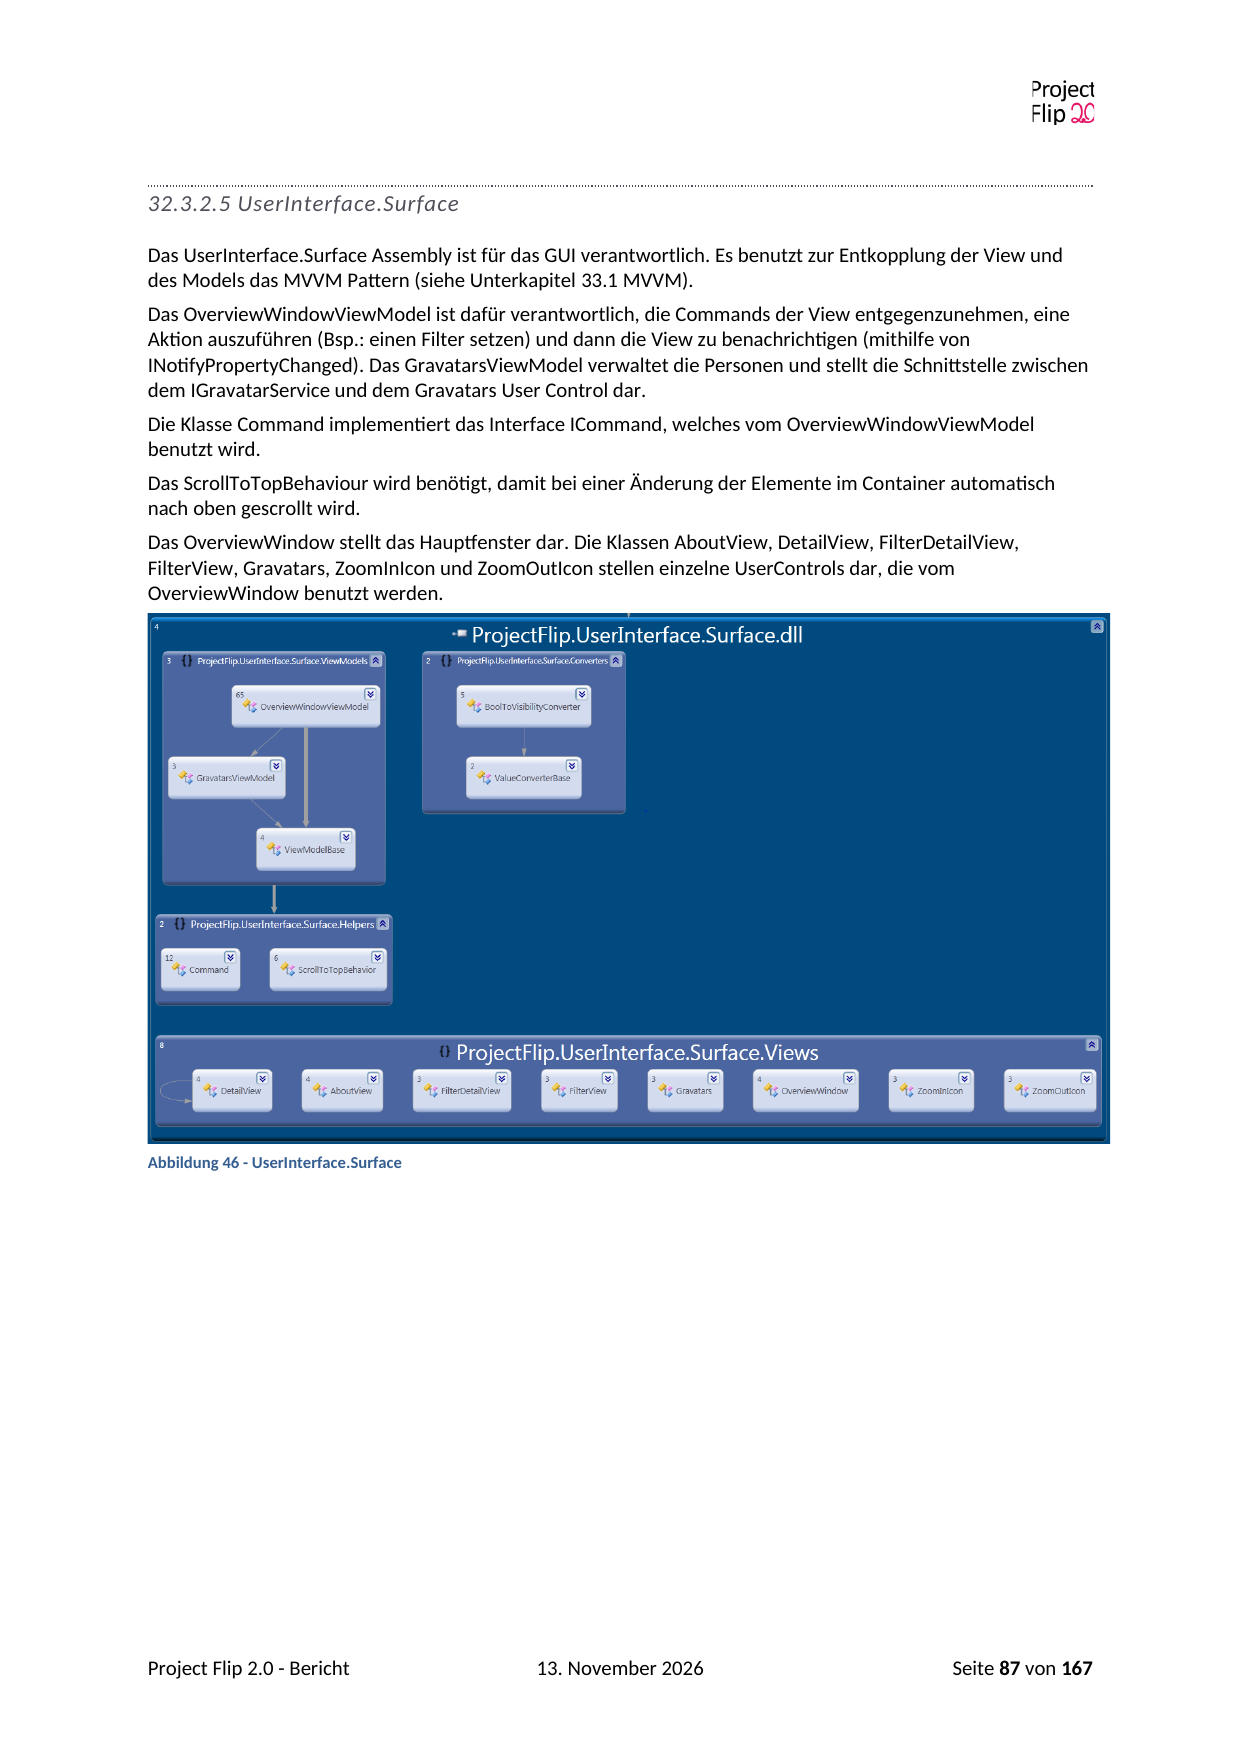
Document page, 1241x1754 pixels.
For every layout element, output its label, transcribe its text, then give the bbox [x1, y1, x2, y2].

text Die Klasse Command implementiert das Interface ICommand, welches vom OverviewWindowViewModel benutzt wird. [148, 411, 1093, 462]
text Das UserInterface.Surface Assembly ist für das GUI verantwortlich. Es benutzt zur Entkopplung der View und des Models das MVVM Pattern (siehe Unterkapitel 4.1 MVVM). [148, 242, 1093, 293]
text Das ScrollToTopBehaviour wird benötigt, damit bei einer Änderung der Elemente im Container automatisch nach oben gescrollt wird. [148, 470, 1093, 521]
text Das OverviewWindow stellt das Hauptfenster dar. Die Klassen AboutView, DetailView, FilterDetailView, FilterView, Gravatars, ZoomInIcon und ZoomOutIcon stellen einzelne UserControls dar, die vom OverviewWindow benutzt werden. [148, 529, 1093, 606]
picture [147, 613, 1111, 1144]
subtitle UserInterface.Surface [148, 185, 1093, 217]
picture [1081, 79, 1097, 124]
text Das OverviewWindowViewModel ist dafür verantwortlich, die Commands der View entgegenzunehmen, eine Aktion auszuführen (Bsp.: einen Filter setzen) und dann die View zu benachrichtigen (mithilfe von INotifyPropertyChanged). Das GravatarsViewModel verwaltet die Personen und stellt die Schnittstelle zwischen dem IGravatarService und dem Gravatars User Control dar. [148, 301, 1093, 403]
